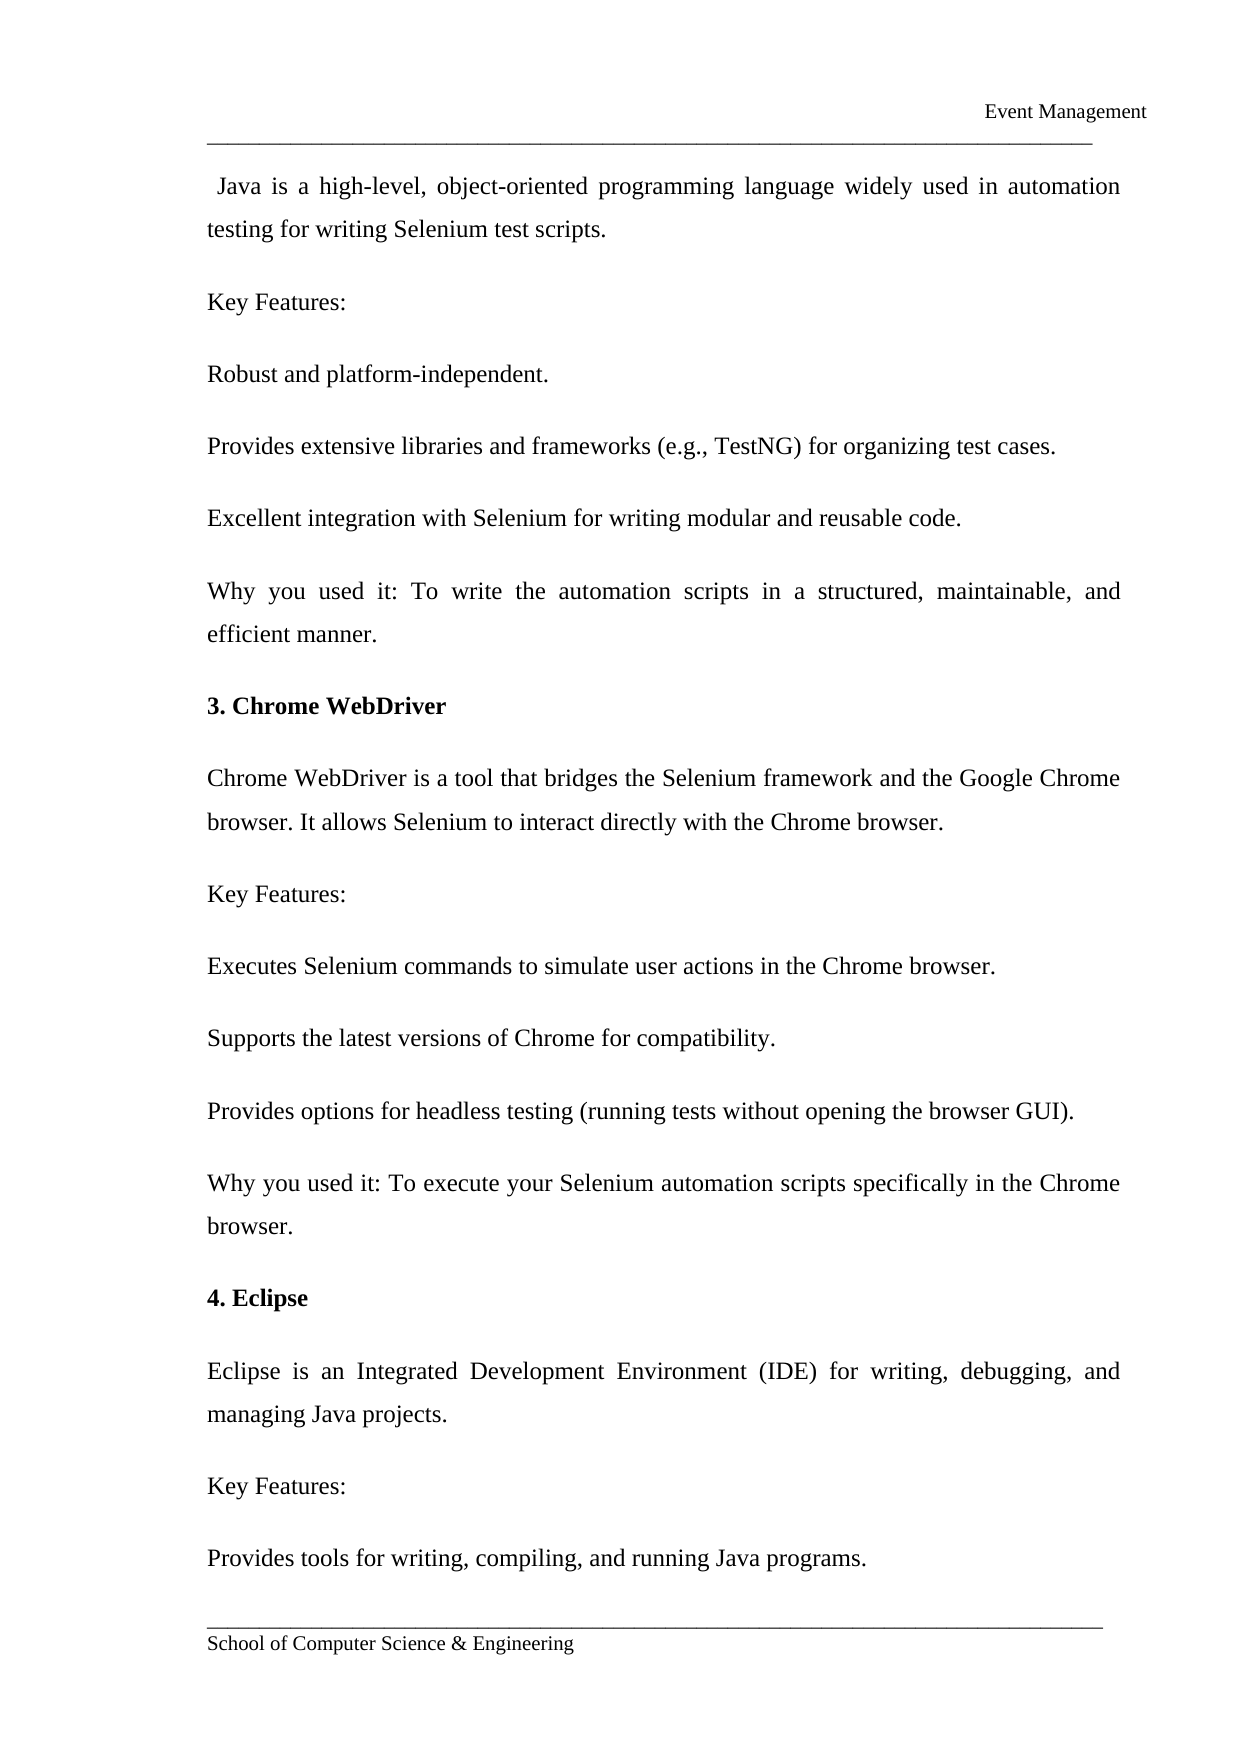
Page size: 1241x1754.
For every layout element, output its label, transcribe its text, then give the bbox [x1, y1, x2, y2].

text Executes Selenium commands to simulate user actions in the Chrome browser. [207, 951, 1122, 980]
text Robust and platform-independent. [207, 359, 1122, 388]
text Provides tools for writing, compiling, and running Java programs. [207, 1543, 1122, 1572]
text Key Features: [207, 287, 1122, 315]
text Why you used it: To execute your Selenium automation scripts specifically in the Chrome browser. [207, 1168, 1122, 1240]
list Java is a high-level, object-oriented programming language widely used in automation testing for writing Selenium test scripts. [207, 171, 1122, 243]
text 4. Eclipse [207, 1283, 1122, 1312]
text Provides options for headless testing (running tests without opening the browser GUI). [207, 1096, 1122, 1124]
text Chrome WebDriver is a tool that bridges the Selenium framework and the Google Chrome browser. It allows Selenium to interact directly with the Chrome browser. [207, 763, 1122, 835]
text Supports the latest versions of Chrome for compatibility. [207, 1023, 1122, 1052]
text 3. Chrome WebDriver [207, 691, 1122, 720]
text Provides extensive libraries and frameworks (e.g., TestNG) for organizing test cases. [207, 431, 1122, 460]
text Excellent integration with Selenium for writing modular and reusable code. [207, 503, 1122, 532]
text Key Features: [207, 879, 1122, 908]
text Why you used it: To write the automation scripts in a structured, maintainable, and efficient manner. [207, 576, 1122, 648]
text Eclipse is an Integrated Development Environment (IDE) for writing, debugging, and managing Java projects. [207, 1356, 1122, 1428]
text Key Features: [207, 1471, 1122, 1500]
